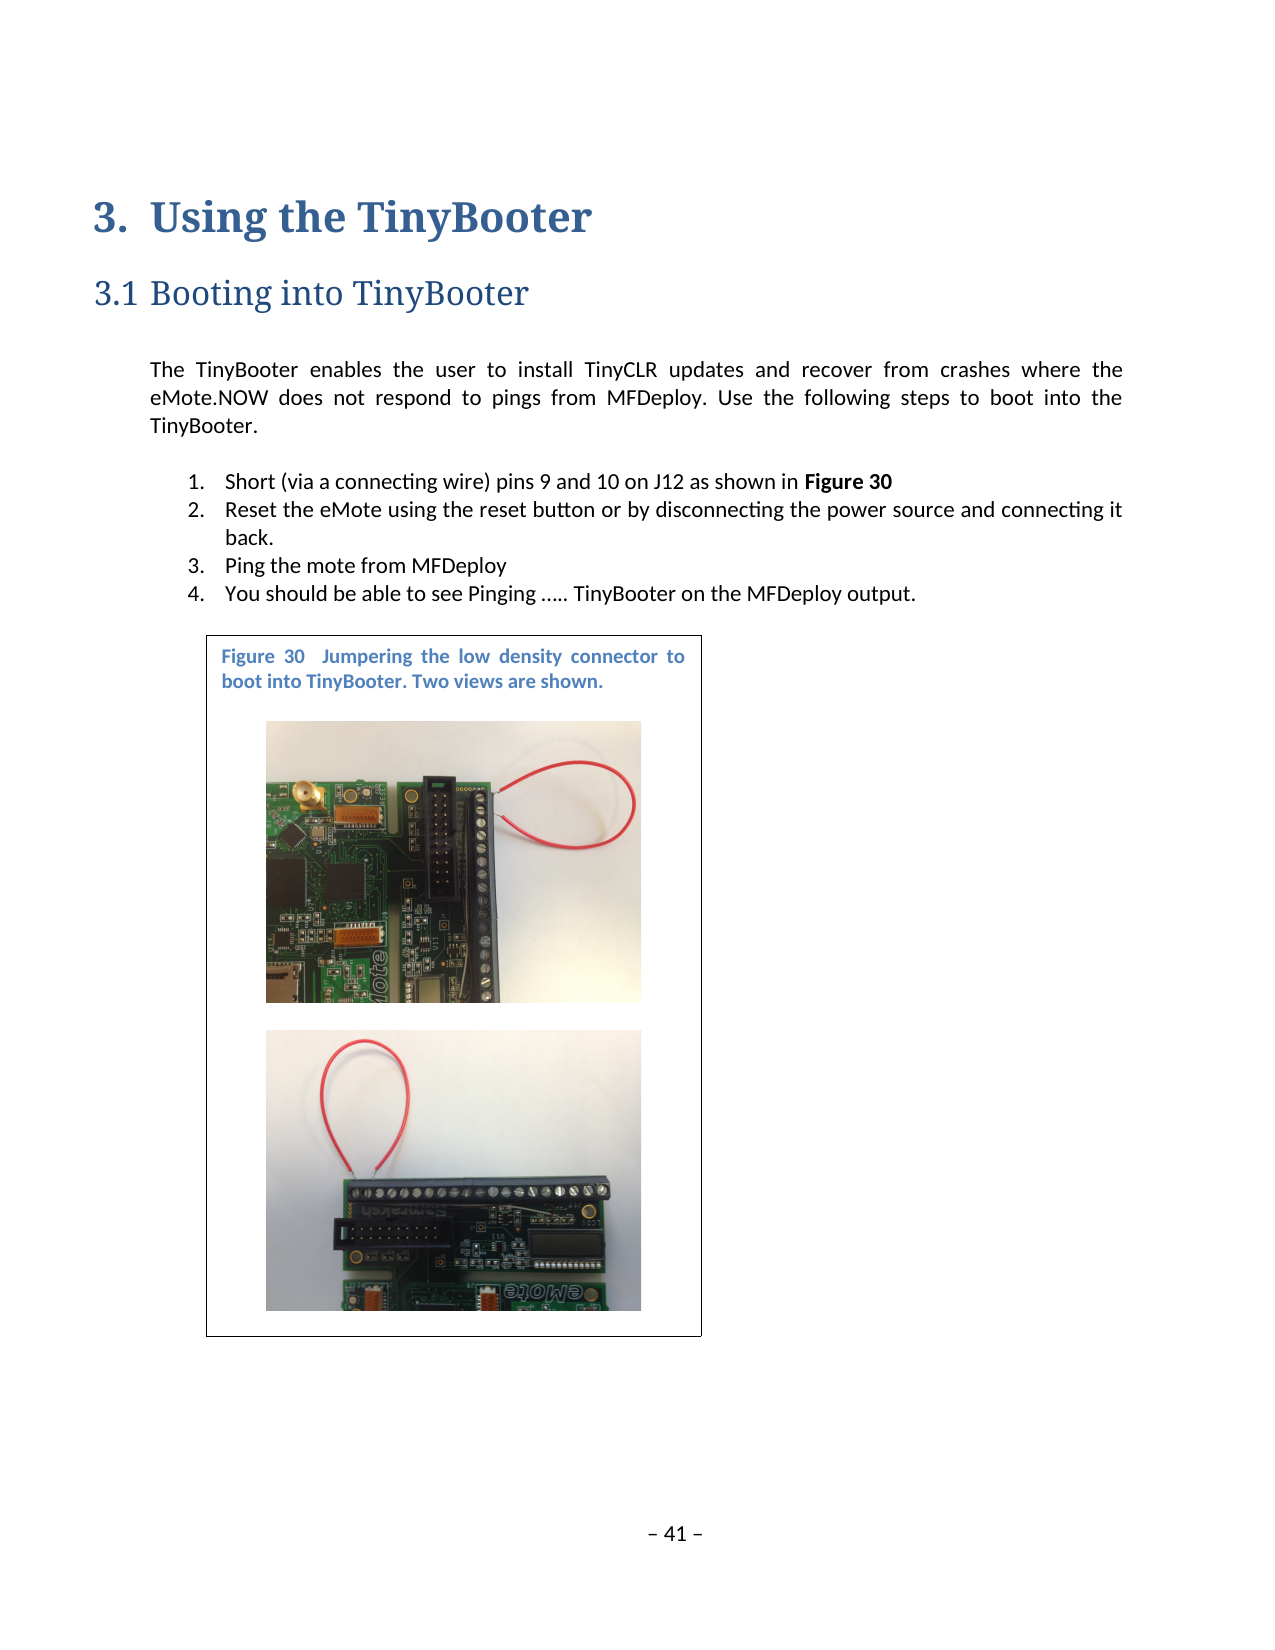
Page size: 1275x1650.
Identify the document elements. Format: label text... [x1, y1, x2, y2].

subtitle Using the TinyBooter [93, 187, 1125, 244]
subtitle Booting into TinyBooter [94, 269, 1125, 315]
list Ping the mote from MFDeploy [187, 551, 1125, 579]
picture [266, 721, 642, 1003]
picture [266, 1030, 642, 1311]
text The TinyBooter enables the user to install TinyCLR updates and recover from crashes where the eMote.NOW does not respond to pings from MFDeploy. Use the following steps to boot into the TinyBooter. [150, 355, 1125, 439]
list You should be able to see Pinging ….. TinyBooter on the MFDeploy output. [187, 579, 1125, 607]
list Reset the eMote using the reset button or by disconnecting the power source and connecting it back. [187, 495, 1125, 551]
